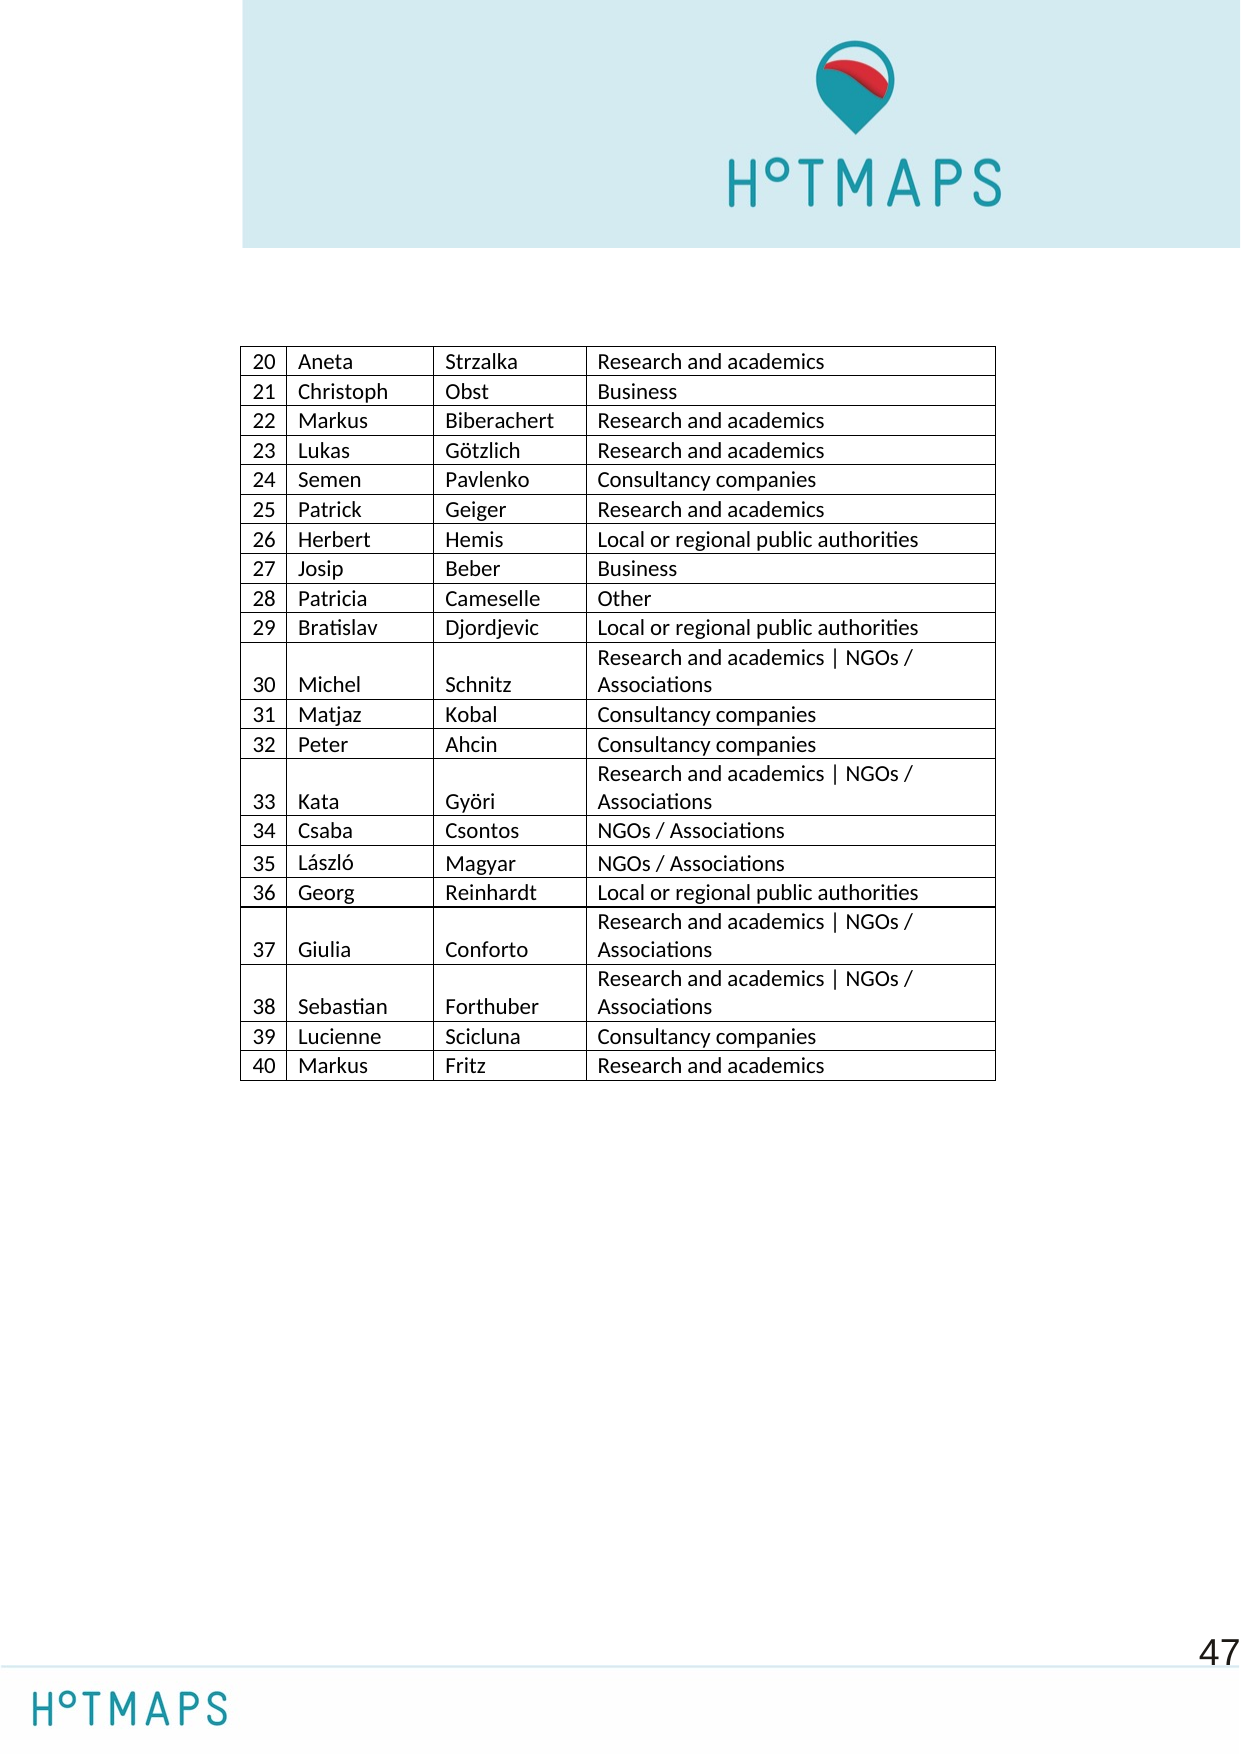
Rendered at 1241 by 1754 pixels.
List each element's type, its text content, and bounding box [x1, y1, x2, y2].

table_cell Giulia [287, 908, 433, 963]
table_cell 38 [241, 965, 286, 1021]
table_cell 27 [241, 554, 286, 582]
table_cell Geiger [434, 495, 586, 523]
table_cell Local or regional public authorities [587, 878, 995, 906]
table_cell Peter [287, 729, 433, 758]
table_cell 21 [241, 376, 286, 405]
table_cell Herbert [287, 524, 433, 553]
table_cell Schnitz [434, 643, 586, 699]
table_cell 37 [241, 908, 286, 963]
table_cell Csontos [434, 816, 586, 844]
table_cell Bratislav [287, 613, 433, 642]
table_cell 33 [241, 759, 286, 815]
table_cell Josip [287, 554, 433, 582]
table_cell Consultancy companies [587, 1022, 995, 1050]
table_cell Michel [287, 643, 433, 699]
table_cell 29 [241, 613, 286, 642]
table_cell 36 [241, 878, 286, 906]
table_cell Christoph [287, 376, 433, 405]
table_cell Ahcin [434, 729, 586, 758]
table_cell Obst [434, 376, 586, 405]
table_cell Djordjevic [434, 613, 586, 642]
table_cell NGOs / Associations [587, 846, 995, 877]
table_cell Sebastian [287, 965, 433, 1021]
table_cell 34 [241, 816, 286, 844]
table_cell 28 [241, 584, 286, 612]
table_cell Magyar [434, 846, 586, 877]
table_cell 31 [241, 700, 286, 728]
table_cell 35 [241, 846, 286, 877]
table_cell Consultancy companies [587, 700, 995, 728]
table_cell Other [587, 584, 995, 612]
table_cell László [287, 846, 433, 877]
table_cell 23 [241, 436, 286, 464]
table_cell Research and academics | NGOs / Associations [587, 643, 995, 699]
table_cell Reinhardt [434, 878, 586, 906]
table_cell Consultancy companies [587, 465, 995, 494]
table_cell Kobal [434, 700, 586, 728]
table_cell Kata [287, 759, 433, 815]
table_cell 26 [241, 524, 286, 553]
table_cell 40 [241, 1051, 286, 1080]
table_cell 32 [241, 729, 286, 758]
picture [242, 0, 1241, 248]
table_cell Research and academics [587, 495, 995, 523]
table_cell Markus [287, 1051, 433, 1080]
table_cell Research and academics [587, 347, 995, 375]
table_cell Patricia [287, 584, 433, 612]
table_cell Research and academics | NGOs / Associations [587, 908, 995, 963]
table_cell Hemis [434, 524, 586, 553]
table_cell Local or regional public authorities [587, 613, 995, 642]
table_cell Georg [287, 878, 433, 906]
table_cell Business [587, 376, 995, 405]
table_cell Strzalka [434, 347, 586, 375]
table_cell Patrick [287, 495, 433, 523]
table_cell 22 [241, 406, 286, 434]
table_cell Scicluna [434, 1022, 586, 1050]
table_cell Pavlenko [434, 465, 586, 494]
table_cell Research and academics | NGOs / Associations [587, 759, 995, 815]
table_cell Markus [287, 406, 433, 434]
table_cell Conforto [434, 908, 586, 963]
table_cell Csaba [287, 816, 433, 844]
table_cell Consultancy companies [587, 729, 995, 758]
table_cell Cameselle [434, 584, 586, 612]
table_cell Götzlich [434, 436, 586, 464]
table_cell Aneta [287, 347, 433, 375]
table_cell Györi [434, 759, 586, 815]
table_cell Matjaz [287, 700, 433, 728]
table_cell Fritz [434, 1051, 586, 1080]
table_cell 39 [241, 1022, 286, 1050]
table_cell NGOs / Associations [587, 816, 995, 844]
table_cell Forthuber [434, 965, 586, 1021]
table_cell Research and academics [587, 1051, 995, 1080]
table_cell Research and academics | NGOs / Associations [587, 965, 995, 1021]
table_cell Beber [434, 554, 586, 582]
table_cell 24 [241, 465, 286, 494]
table_cell 20 [241, 347, 286, 375]
table_cell Research and academics [587, 406, 995, 434]
picture [0, 1665, 1240, 1754]
table_cell 25 [241, 495, 286, 523]
table_cell Biberachert [434, 406, 586, 434]
table_cell Business [587, 554, 995, 582]
table_cell Lukas [287, 436, 433, 464]
table_cell Semen [287, 465, 433, 494]
table_cell Research and academics [587, 436, 995, 464]
table_cell 30 [241, 643, 286, 699]
table_cell Lucienne [287, 1022, 433, 1050]
table_cell Local or regional public authorities [587, 524, 995, 553]
